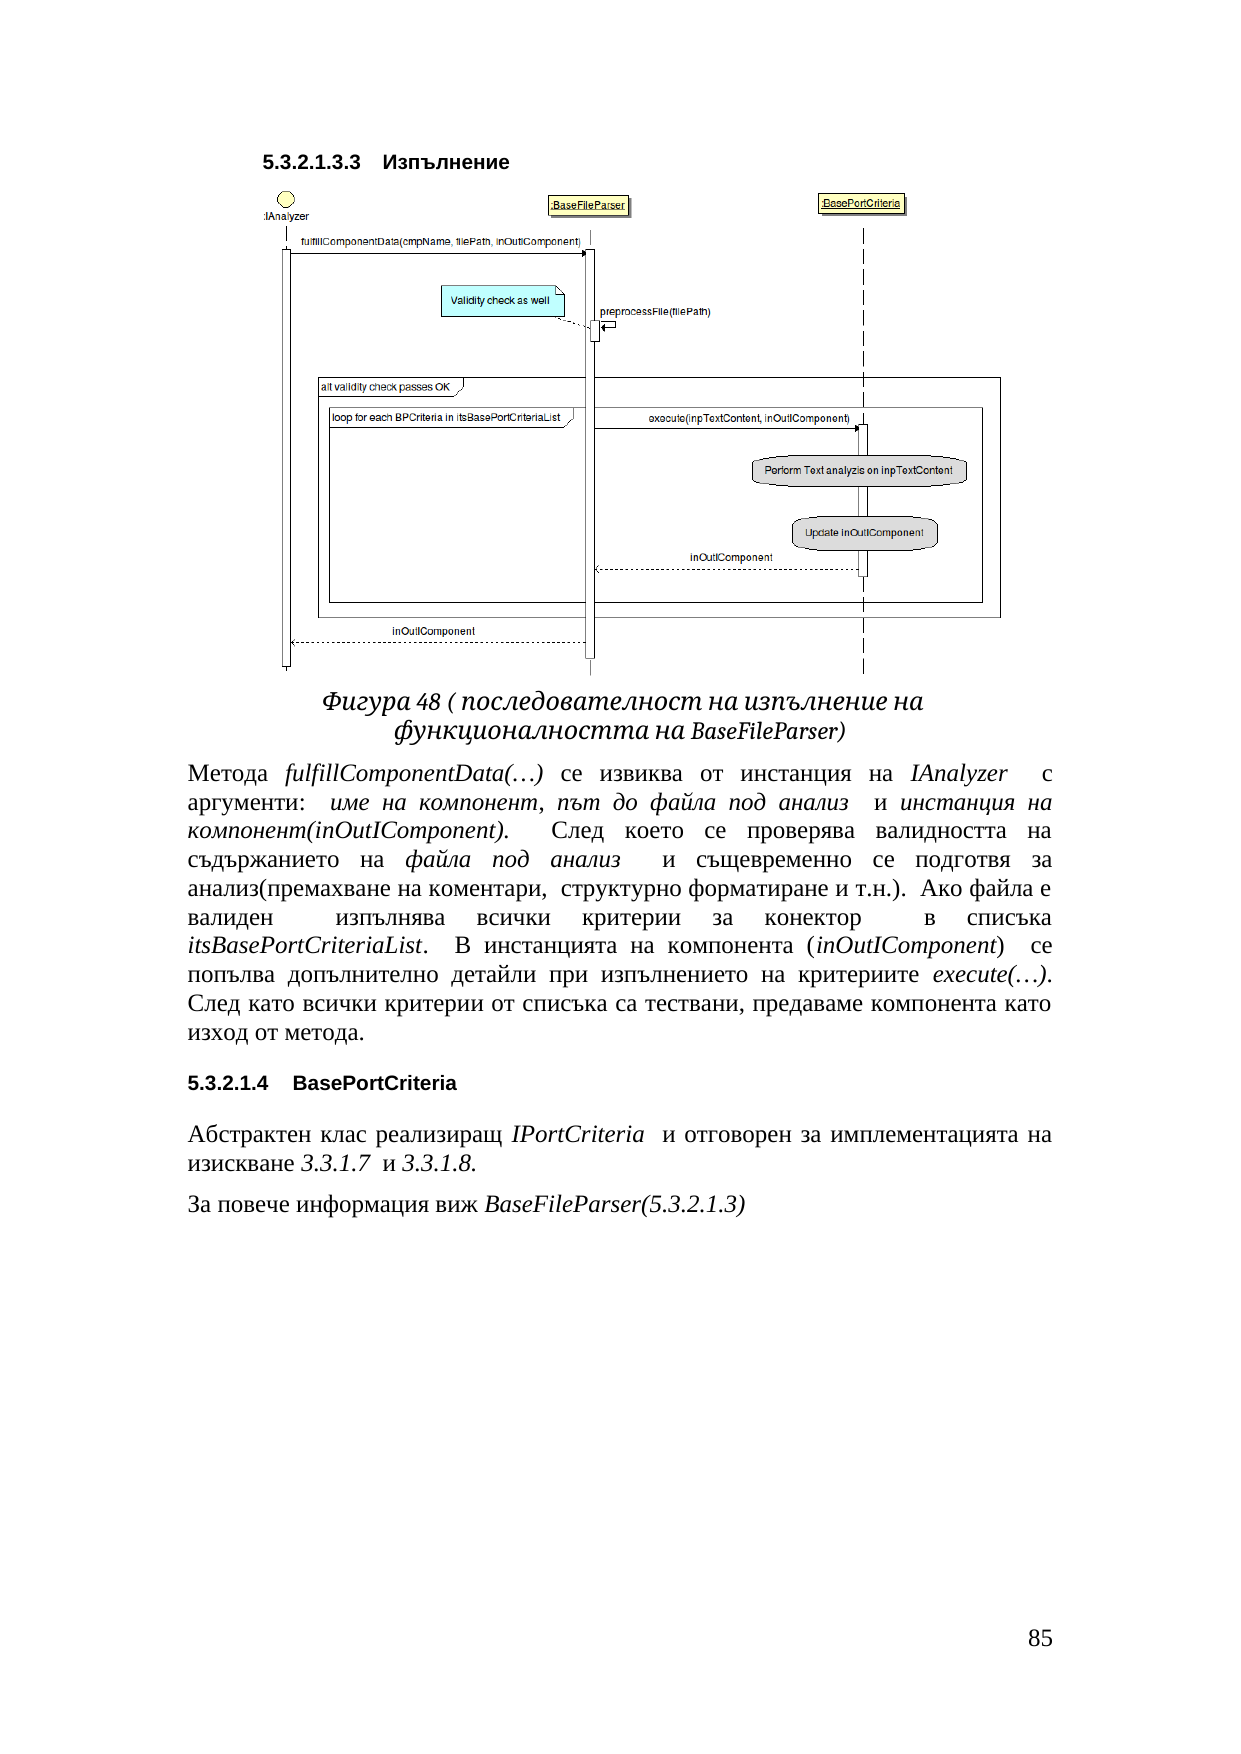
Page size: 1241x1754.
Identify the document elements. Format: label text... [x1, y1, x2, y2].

text Фигура 48 ( последователност на изпълнение на функционалността на BaseFileParser) [187, 688, 1053, 746]
subtitle BasePortCriteria [187, 1071, 1053, 1094]
text Метода fulfillComponentData(…) се извиква от инстанция на IAnalyzer с аргументи: име на компонент, път до файла под анализ и инстанция на компонент(inOutIComponent). След което се проверява валидността на съдържанието на файла под анализ и същевременно се подготвя за анализ(премахване на коментари, структурно форматиране и т.н.). Ако файла е валиден изпълнява всички критерии за конектор в списъка itsBasePortCriteriaList. В инстанцията на компонента (inOutIComponent) се попълва допълнително детайли при изпълнението на критериите execute(…). След като всички критерии от списъка са тествани, предаваме компонента като изход от метода. [187, 758, 1053, 1046]
text Абстрактен клас реализиращ IPortCriteria и отговорен за имплементацията на изискване 3.3.1.7 и 3.3.1.8. [187, 1119, 1053, 1177]
text За повече информация виж BaseFileParser(5.3.2.1.3) [187, 1189, 1053, 1218]
picture [230, 186, 1010, 676]
subtitle Изпълнение [262, 150, 1053, 174]
